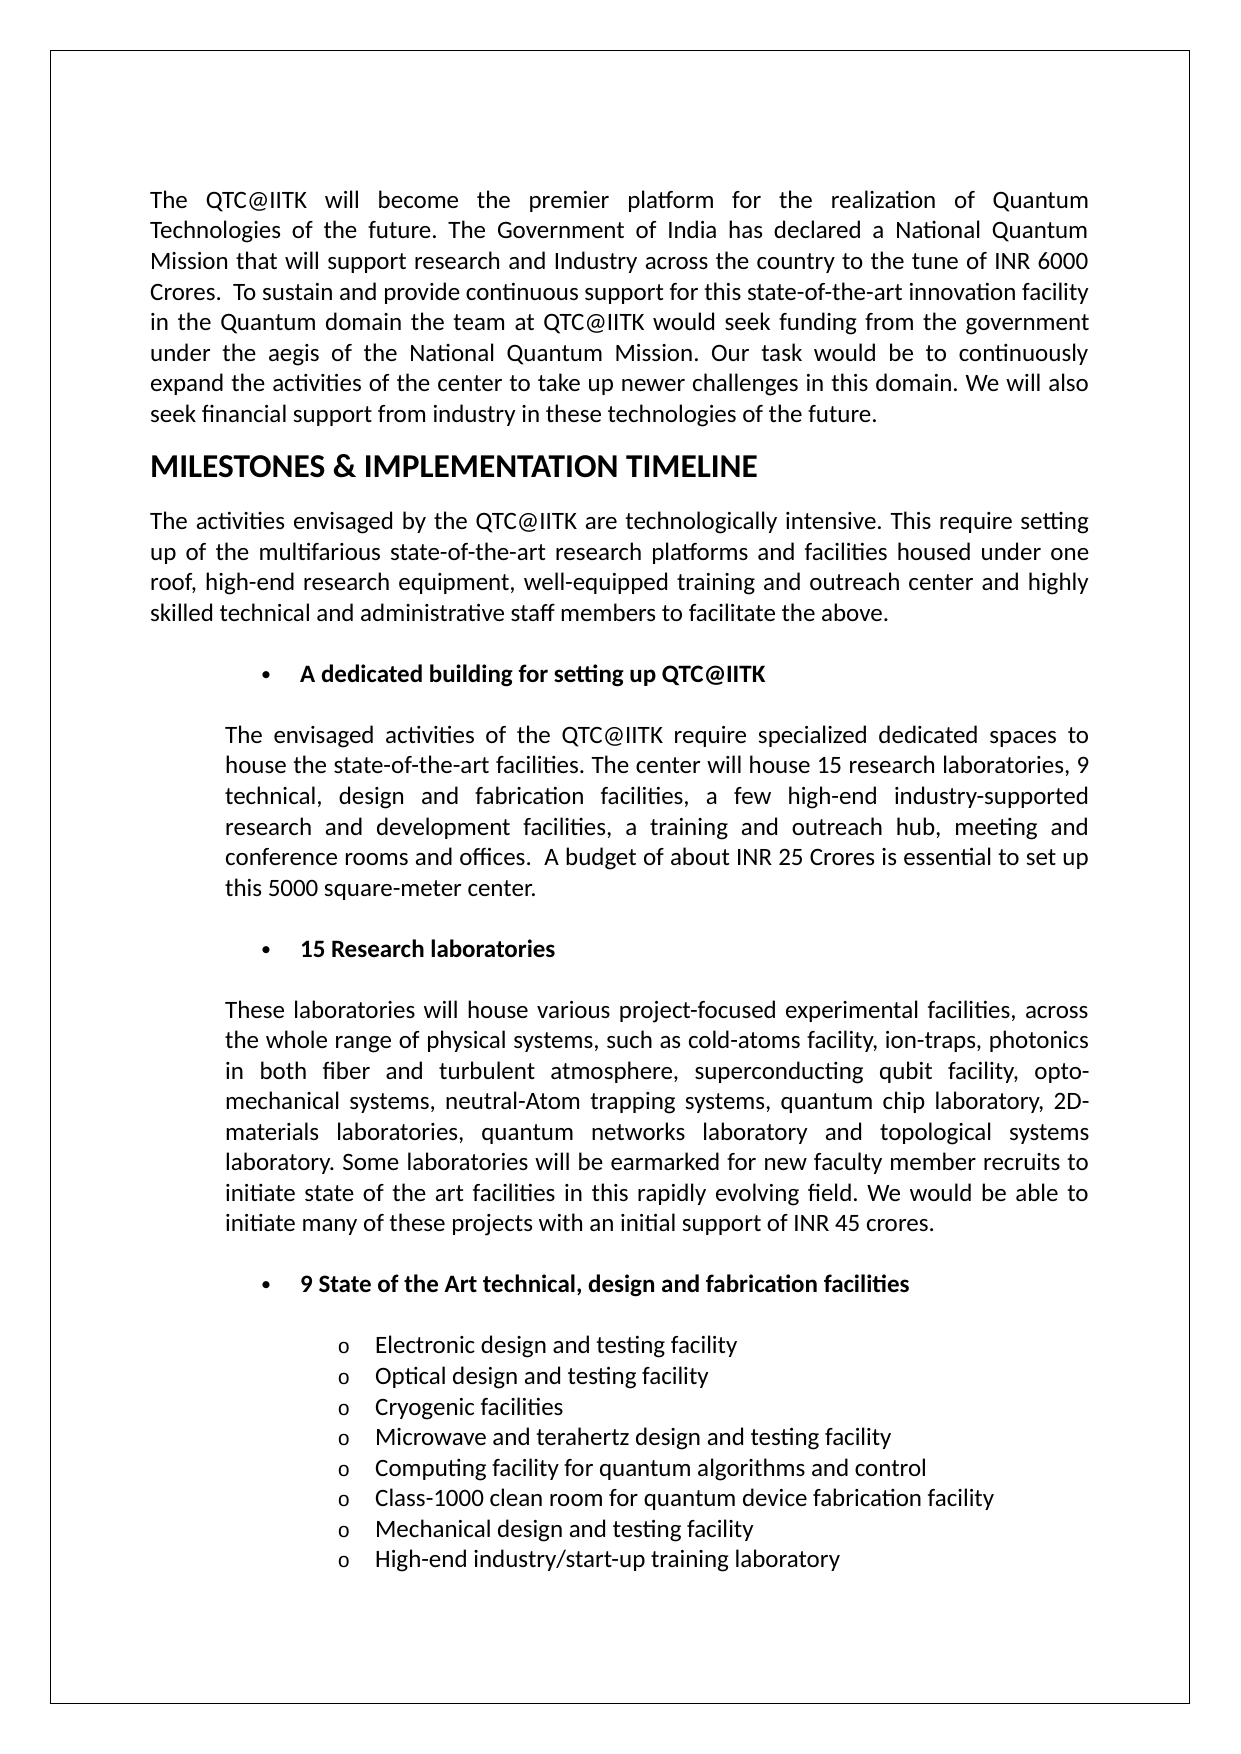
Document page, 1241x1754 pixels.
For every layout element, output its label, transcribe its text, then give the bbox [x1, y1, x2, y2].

text The activities envisaged by the QTC@IITK are technologically intensive. This require setting up of the multifarious state-of-the-art research platforms and facilities housed under one roof, high-end research equipment, well-equipped training and outreach center and highly skilled technical and administrative staff members to facilitate the above. [150, 506, 1090, 628]
text MILESTONES & IMPLEMENTATION TIMELINE [150, 445, 1090, 486]
list Optical design and testing facility [337, 1360, 1090, 1391]
list High-end industry/start-up training laboratory [337, 1543, 1090, 1574]
list Cryogenic facilities [337, 1391, 1090, 1421]
list Electronic design and testing facility [337, 1329, 1090, 1360]
text These laboratories will house various project-focused experimental facilities, across the whole range of physical systems, such as cold-atoms facility, ion-traps, photonics in both fiber and turbulent atmosphere, superconducting qubit facility, opto-mechanical systems, neutral-Atom trapping systems, quantum chip laboratory, 2D-materials laboratories, quantum networks laboratory and topological systems laboratory. Some laboratories will be earmarked for new faculty member recruits to initiate state of the art facilities in this rapidly evolving field. We would be able to initiate many of these projects with an initial support of INR 45 crores. [225, 994, 1090, 1238]
text The QTC@IITK will become the premier platform for the realization of Quantum Technologies of the future. The Government of India has declared a National Quantum Mission that will support research and Industry across the country to the tune of INR 6000 Crores. To sustain and provide continuous support for this state-of-the-art innovation facility in the Quantum domain the team at QTC@IITK would seek funding from the government under the aegis of the National Quantum Mission. Our task would be to continuously expand the activities of the center to take up newer challenges in this domain. We will also seek financial support from industry in these technologies of the future. [150, 184, 1090, 428]
list Class-1000 clean room for quantum device fabrication facility [337, 1482, 1090, 1513]
text The envisaged activities of the QTC@IITK require specialized dedicated spaces to house the state-of-the-art facilities. The center will house 15 research laboratories, 9 technical, design and fabrication facilities, a few high-end industry-supported research and development facilities, a training and outreach hub, meeting and conference rooms and offices. A budget of about INR 25 Crores is essential to set up this 5000 square-meter center. [225, 719, 1090, 902]
list Computing facility for quantum algorithms and control [337, 1452, 1090, 1482]
list Mechanical design and testing facility [337, 1513, 1090, 1543]
list 15 Research laboratories [262, 933, 1090, 963]
list Microwave and terahertz design and testing facility [337, 1421, 1090, 1452]
list 9 State of the Art technical, design and fabrication facilities [262, 1268, 1090, 1299]
list A dedicated building for setting up QTC@IITK [262, 658, 1090, 689]
